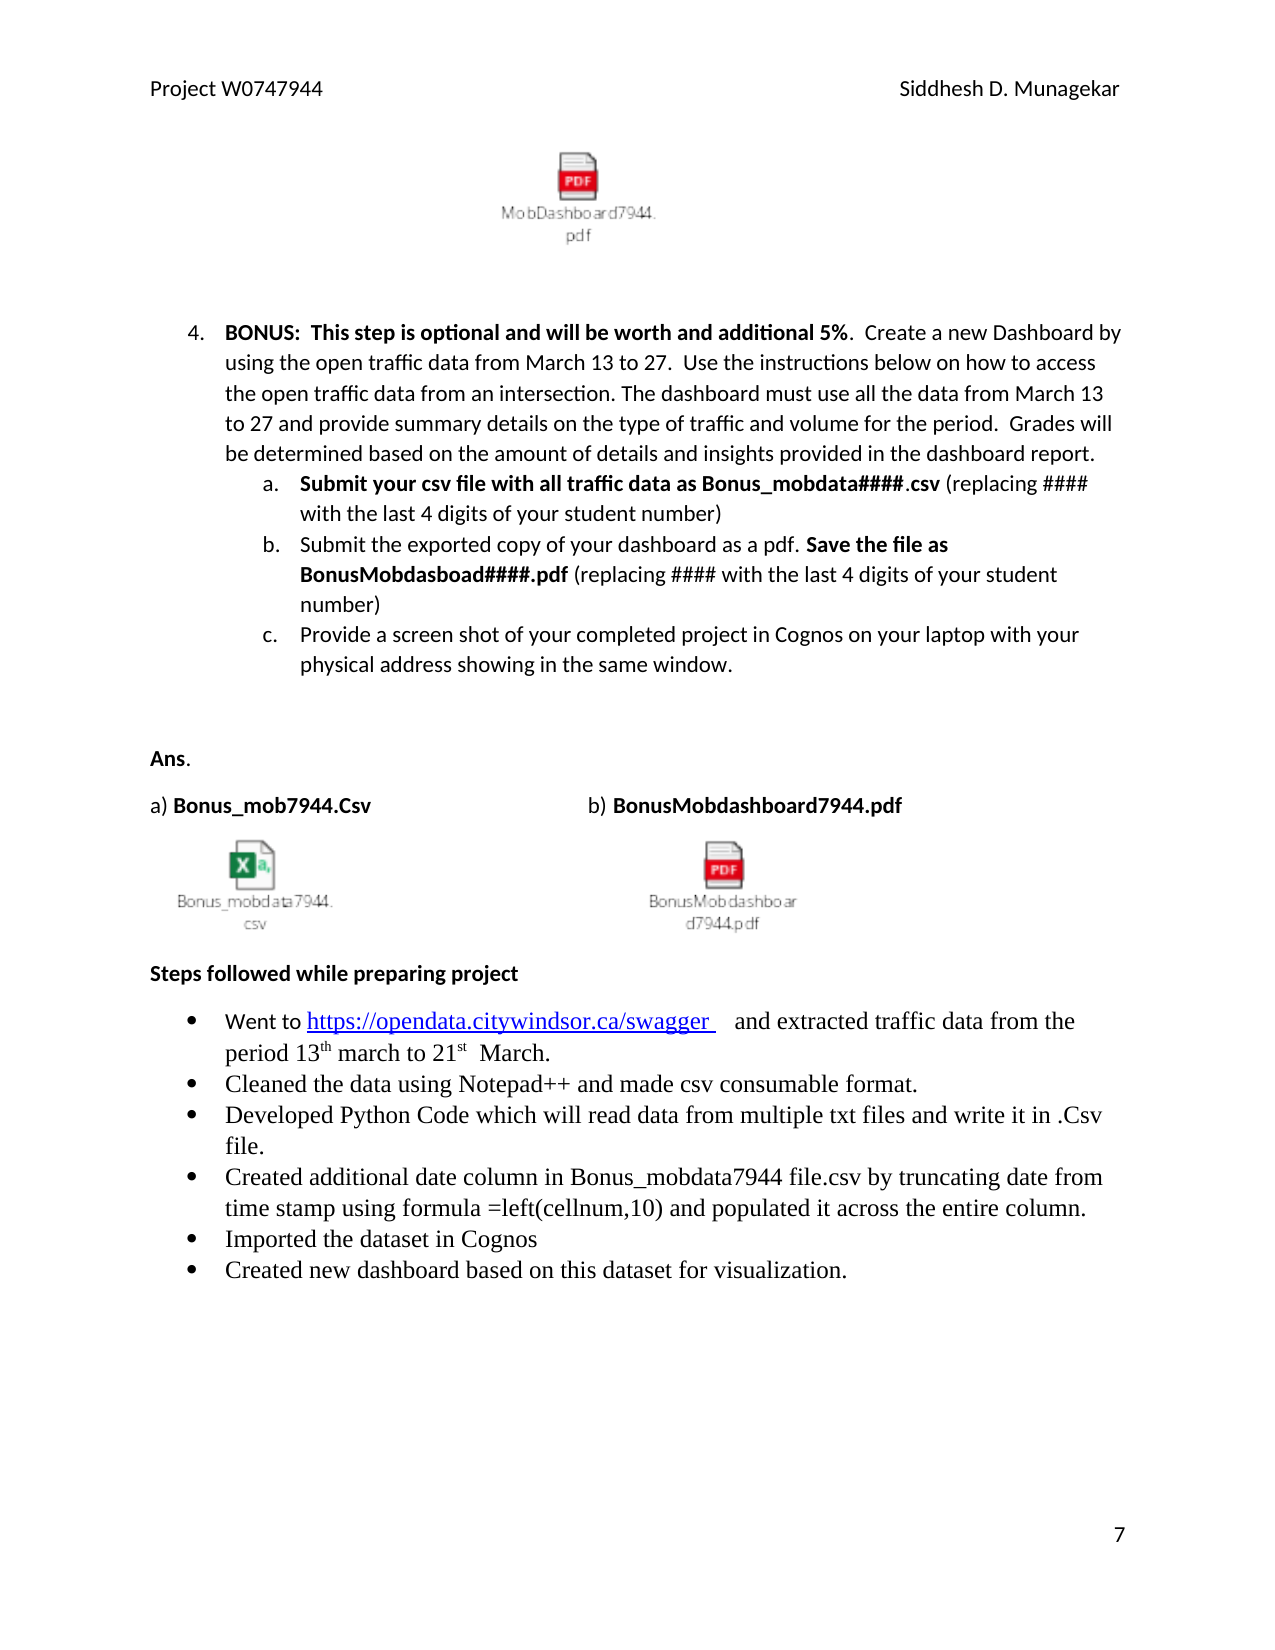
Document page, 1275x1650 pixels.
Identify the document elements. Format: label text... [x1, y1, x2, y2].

list Submit the exported copy of your dashboard as a pdf. Save the file as BonusMobdasboad####.pdf (replacing #### with the last 4 digits of your student number) [262, 530, 1125, 618]
list Created additional date column in Bonus_mobdata7944 file.csv by truncating date from time stamp using formula =left(cellnum,10) and populated it across the entire column. [187, 1162, 1125, 1222]
list Provide a screen shot of your completed project in Cognos on your laptop with your physical address showing in the same window. [262, 620, 1125, 678]
list Developed Python Code which will read data from multiple txt files and write it in .Csv file. [187, 1100, 1125, 1159]
list Created new dashboard based on this dataset for visualization. [187, 1255, 1125, 1284]
list Went to https://opendata.citywindsor.ca/swagger and extracted traffic data from the period 13th march to 21st March. [187, 1006, 1125, 1066]
list BONUS: This step is optional and will be worth and additional 5%. Create a new Dashboard by using the open traffic data from March 13 to 27. Use the instructions below on how to access the open traffic data from an intersection. The dashboard must use all the data from March 13 to 27 and provide summary details on the type of traffic and volume for the period. Grades will be determined based on the amount of details and insights provided in the dashboard report. [187, 318, 1125, 467]
list Submit your csv file with all traffic data as Bonus_mobdata####.csv (replacing #### with the last 4 digits of your student number) [262, 469, 1125, 527]
list Cleaned the data using Notepad++ and made csv consumable format. [187, 1069, 1125, 1097]
text a) Bonus_mob7944.Csv b) BonusMobdashboard7944.pdf [150, 791, 1125, 819]
list Imported the dataset in Cognos [187, 1224, 1125, 1253]
text Ans. [150, 744, 1125, 772]
text Steps followed while preparing project [150, 959, 1125, 987]
